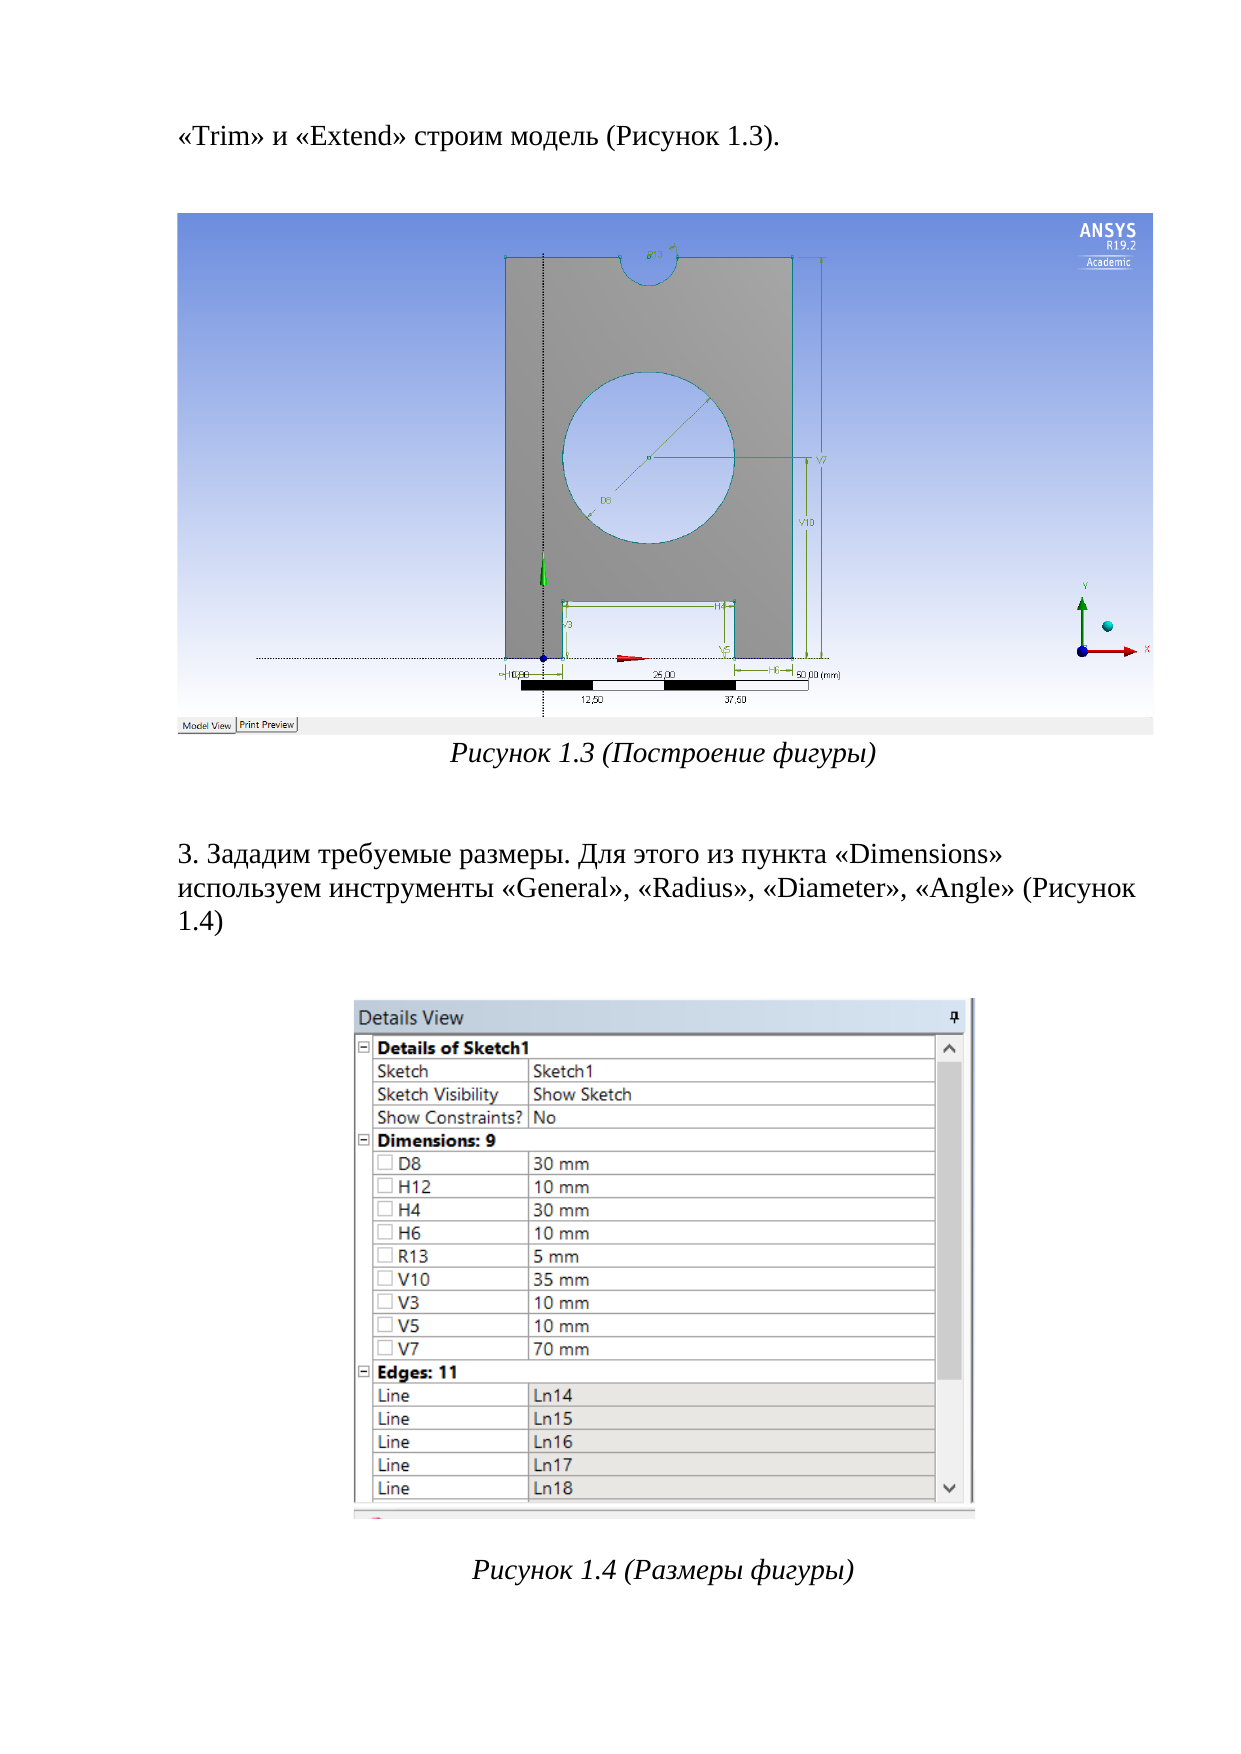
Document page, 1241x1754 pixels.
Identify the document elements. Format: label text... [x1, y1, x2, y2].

text Рисунок 1.4 (Размеры фигуры) [177, 1552, 1152, 1586]
picture [353, 998, 976, 1519]
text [177, 118, 1152, 152]
picture [177, 213, 1154, 736]
text Рисунок 1.3 (Построение фигуры) [177, 736, 1152, 769]
text 3. Зададим требуемые размеры. Для этого из пункта «Dimensions» используем инструменты «General», «Radius», «Diameter», «Angle» (Рисунок 1.4) [177, 836, 1152, 937]
